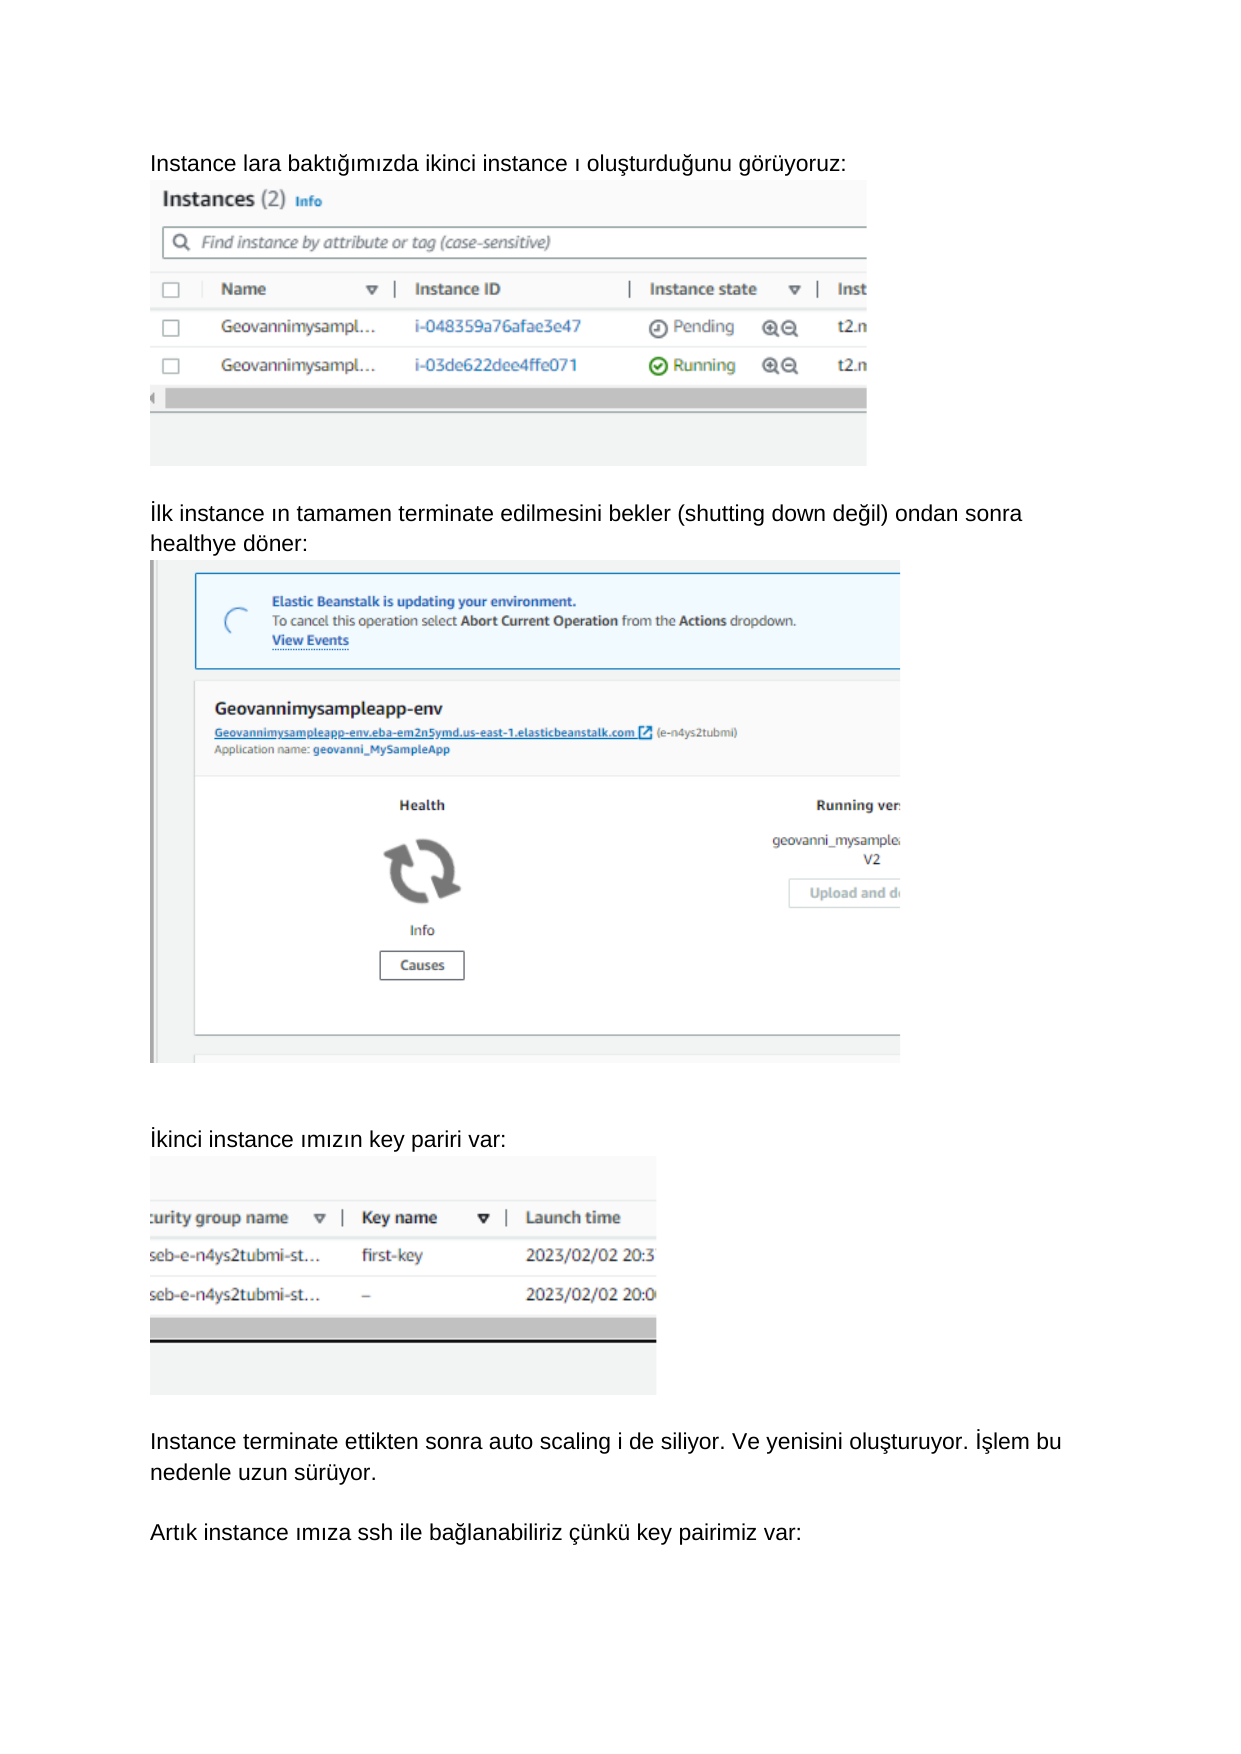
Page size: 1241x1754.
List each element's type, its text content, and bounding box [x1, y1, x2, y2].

text Instance lara baktığımızda ikinci instance ı oluşturduğunu görüyoruz: [150, 150, 1090, 176]
text Artık instance ımıza ssh ile bağlanabiliriz çünkü key pairimiz var: [150, 1519, 1090, 1545]
picture [150, 180, 867, 466]
picture [150, 1156, 657, 1395]
text İkinci instance ımızın key pariri var: [150, 1126, 1090, 1153]
text Instance terminate ettikten sonra auto scaling i de siliyor. Ve yenisini oluşturuyor. İşlem bu nedenle uzun sürüyor. [150, 1428, 1090, 1485]
picture [150, 560, 901, 1063]
text İlk instance ın tamamen terminate edilmesini bekler (shutting down değil) ondan sonra healthye döner: [150, 500, 1090, 556]
